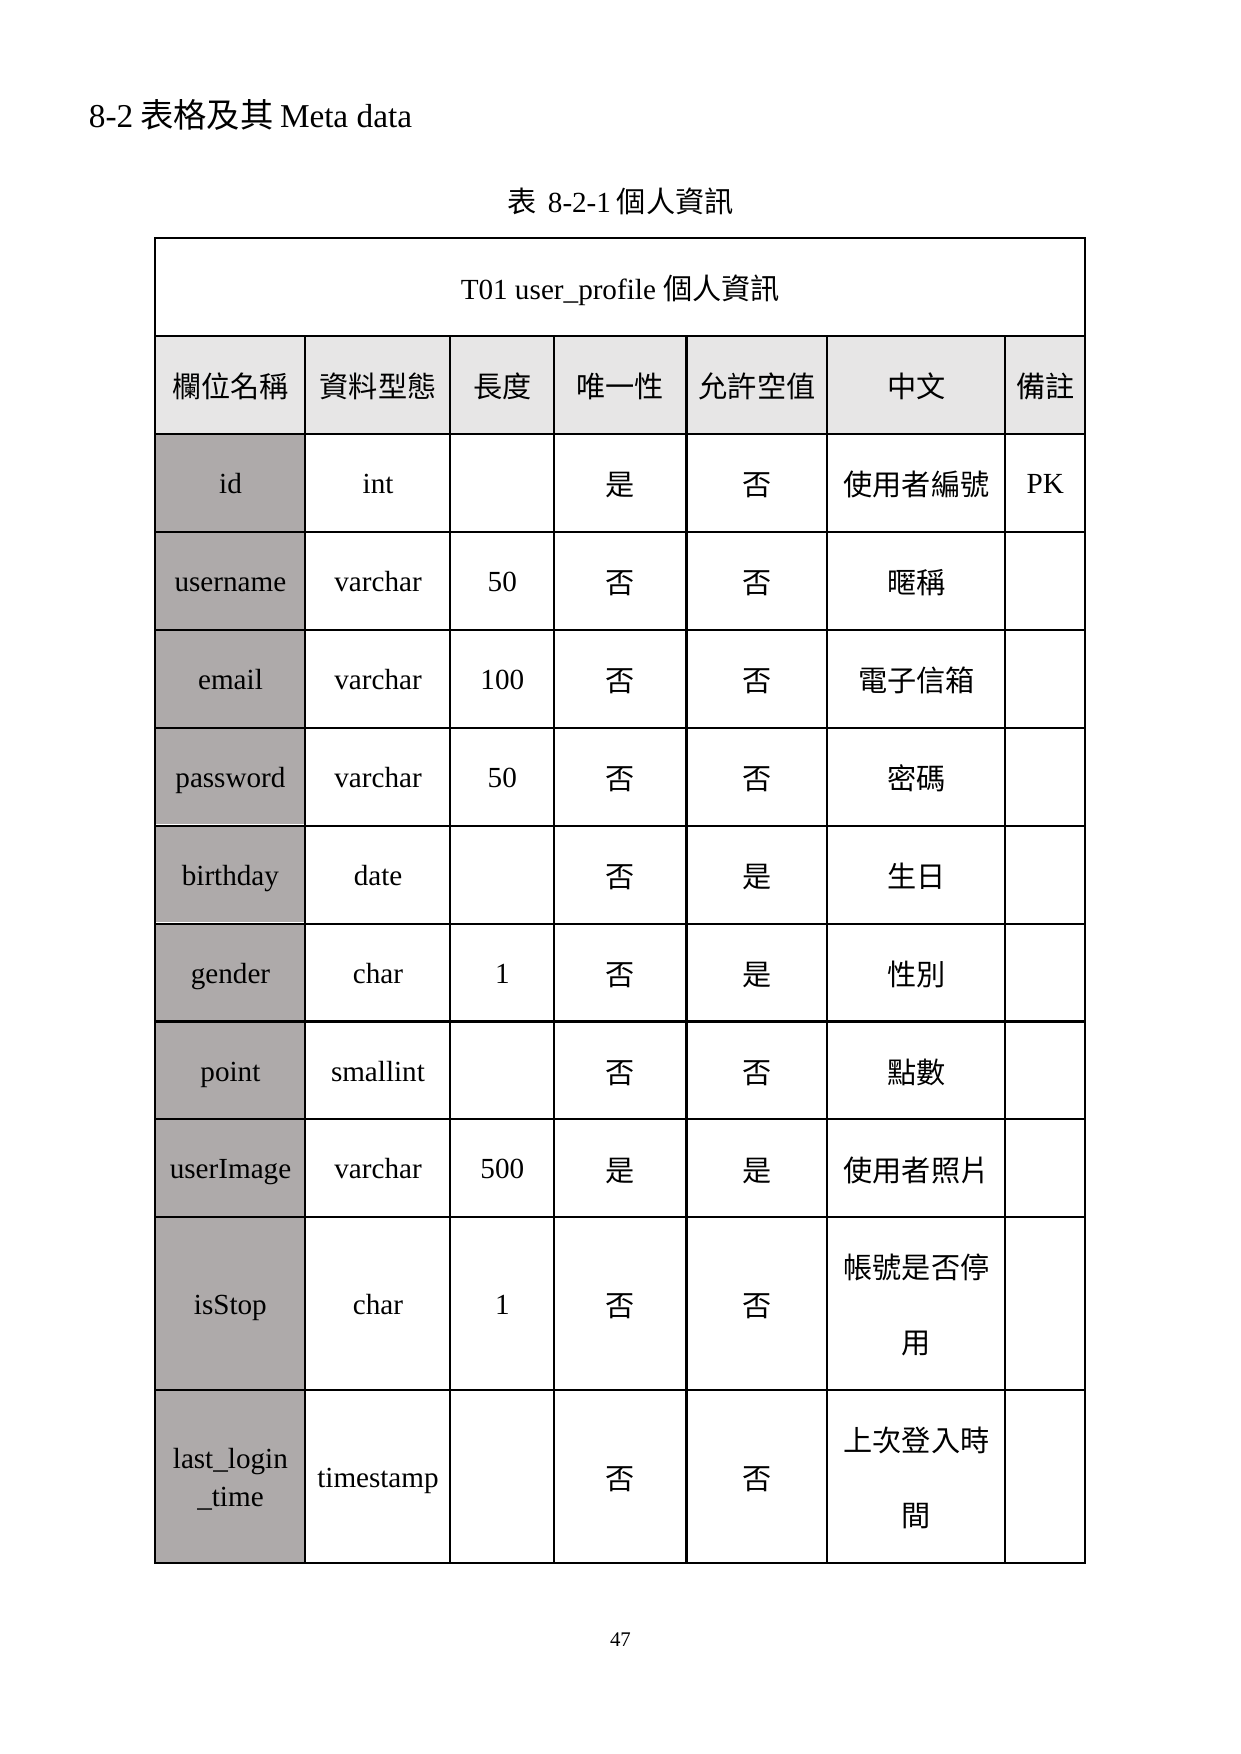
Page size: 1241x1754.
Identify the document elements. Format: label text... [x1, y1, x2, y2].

table_cell [555, 1023, 685, 1118]
table_cell 100 [451, 631, 553, 727]
table_cell [555, 337, 685, 433]
table_cell [451, 435, 553, 531]
table_cell [688, 1120, 826, 1216]
table_cell [688, 435, 826, 531]
table_cell [688, 1391, 826, 1562]
table_cell id [156, 435, 304, 531]
table_cell varchar [306, 631, 449, 727]
table_cell [828, 827, 1004, 922]
table_cell 1 [451, 925, 553, 1020]
table_cell 密碼 [828, 729, 1004, 824]
table_cell password [156, 729, 304, 824]
table_cell PK [1006, 435, 1084, 531]
table_cell timestamp [306, 1391, 449, 1562]
table_cell [555, 827, 685, 922]
table_cell [555, 1391, 685, 1562]
text 表98-2-1個人資訊 [89, 162, 1152, 237]
table_cell 50 [451, 729, 553, 824]
table_cell [688, 1218, 826, 1389]
table_cell gender [156, 925, 304, 1020]
table_cell [1006, 631, 1084, 727]
table_cell [555, 533, 685, 629]
table_cell isStop [156, 1218, 304, 1389]
table_cell [1006, 925, 1084, 1020]
table_cell [828, 1120, 1004, 1216]
table_cell [688, 337, 826, 433]
table_cell char [306, 925, 449, 1020]
table_cell [828, 631, 1004, 727]
table_cell [451, 1391, 553, 1562]
table_cell [688, 729, 826, 824]
table_header [156, 239, 1084, 335]
table_cell [1006, 337, 1084, 433]
table_cell 500 [451, 1120, 553, 1216]
table_cell [451, 1023, 553, 1118]
table_cell varchar [306, 533, 449, 629]
table_cell [306, 337, 449, 433]
table_cell point [156, 1023, 304, 1118]
table_cell [828, 533, 1004, 629]
table_cell [555, 1218, 685, 1389]
table_cell [688, 925, 826, 1020]
table_cell [1006, 1218, 1084, 1389]
table_cell [555, 925, 685, 1020]
table_cell last_login_time [156, 1391, 304, 1562]
table_cell [555, 435, 685, 531]
table_cell [828, 435, 1004, 531]
table_cell varchar [306, 729, 449, 824]
table_cell [451, 827, 553, 922]
table_cell birthday [156, 827, 304, 922]
table_cell [451, 337, 553, 433]
table_cell [1006, 533, 1084, 629]
table_cell [555, 1120, 685, 1216]
table_cell [828, 925, 1004, 1020]
table_cell [828, 1218, 1004, 1389]
table_cell [688, 1023, 826, 1118]
table_cell [688, 533, 826, 629]
table_cell userImage [156, 1120, 304, 1216]
table_cell username [156, 533, 304, 629]
table_cell [1006, 1391, 1084, 1562]
table_cell [1006, 827, 1084, 922]
table_cell date [306, 827, 449, 922]
table_cell smallint [306, 1023, 449, 1118]
table_cell [688, 631, 826, 727]
list 8-2表格及其Meta data [89, 89, 1152, 137]
table_cell char [306, 1218, 449, 1389]
table_cell [1006, 729, 1084, 824]
table_cell [555, 729, 685, 824]
table_cell [828, 1023, 1004, 1118]
table_cell varchar [306, 1120, 449, 1216]
table_cell int [306, 435, 449, 531]
table_cell [828, 337, 1004, 433]
table_cell [1006, 1120, 1084, 1216]
table_cell [688, 827, 826, 922]
table_cell [1006, 1023, 1084, 1118]
table_cell [156, 337, 304, 433]
table_cell [828, 1391, 1004, 1562]
table_cell 1 [451, 1218, 553, 1389]
table_cell [555, 631, 685, 727]
table_cell email [156, 631, 304, 727]
table_cell 50 [451, 533, 553, 629]
